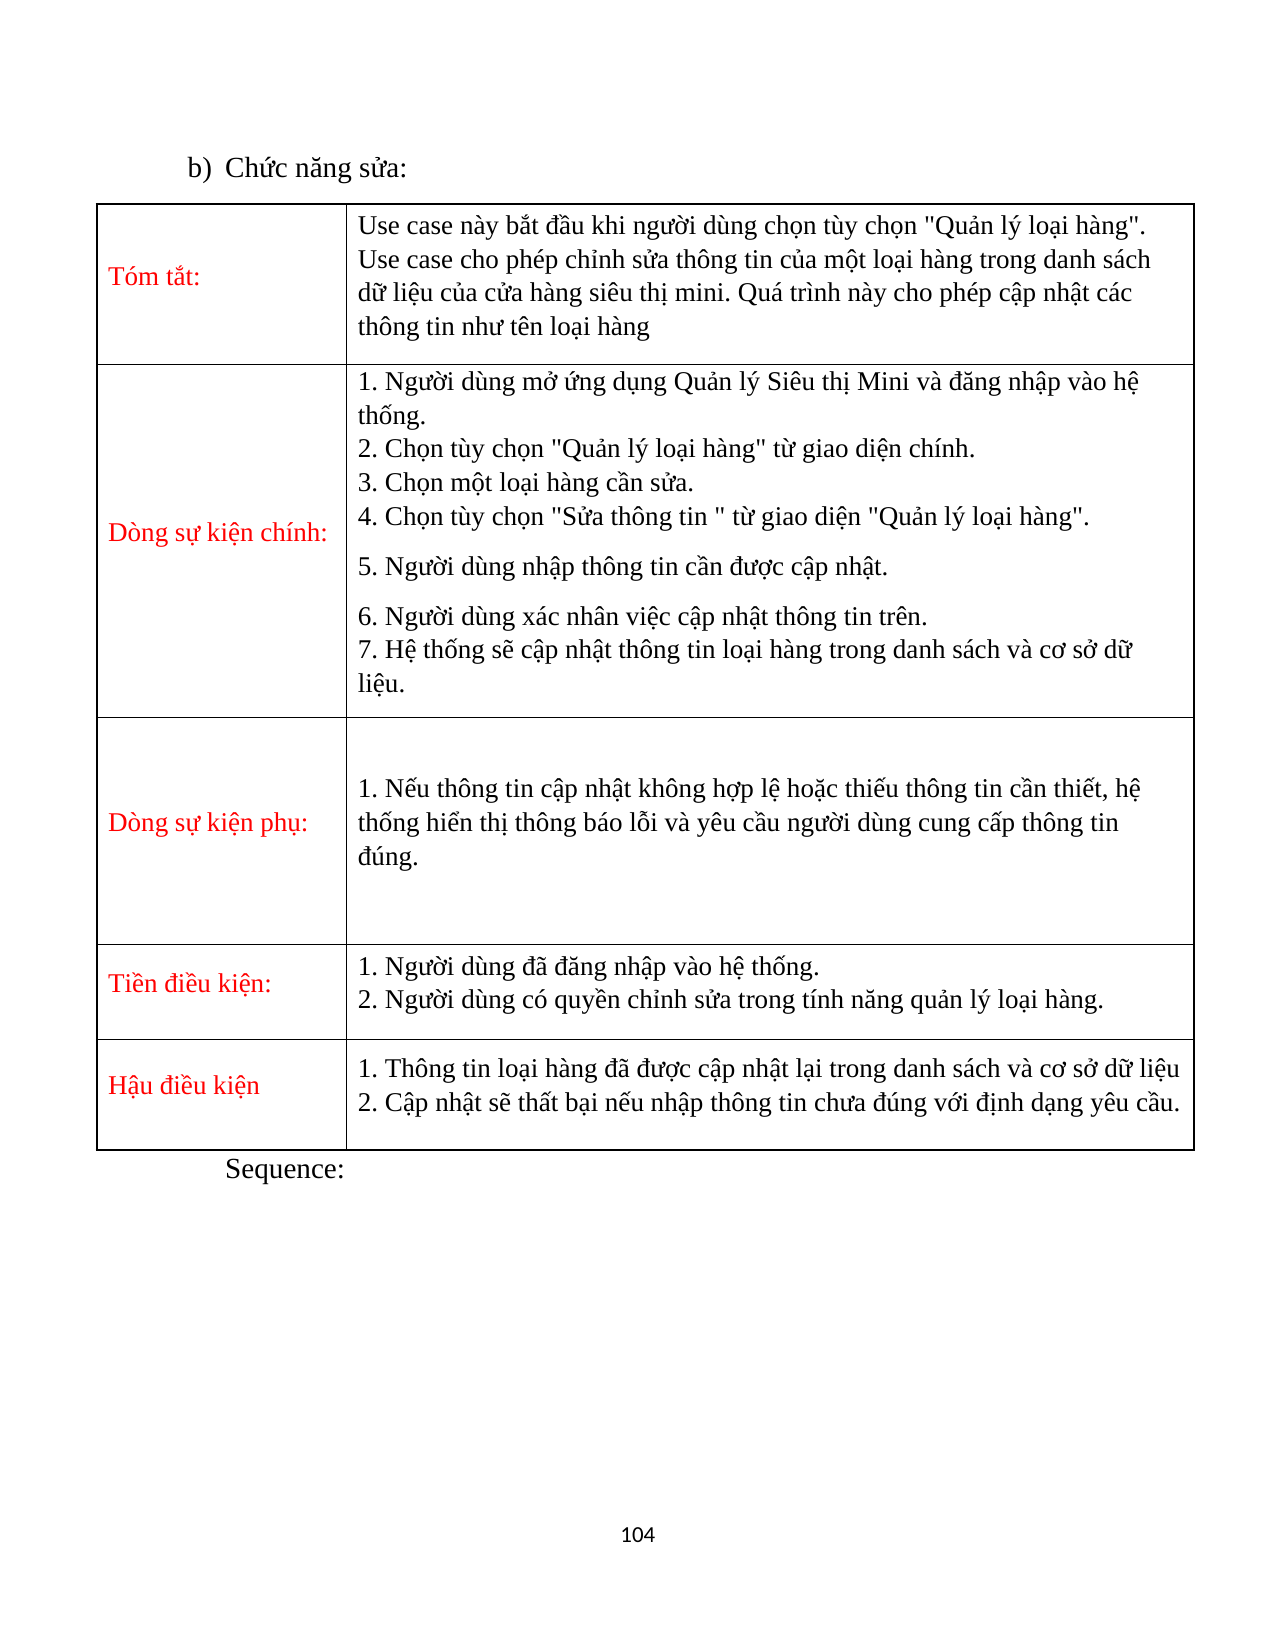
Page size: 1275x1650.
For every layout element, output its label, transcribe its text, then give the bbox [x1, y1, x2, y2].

table_cell 1. Người dùng mở ứng dụng Quản lý Siêu thị Mini và đăng nhập vào hệ thống. 2. Chọn tùy chọn "Quản lý loại hàng" từ giao diện chính. 3. Chọn một loại hàng cần sửa. 4. Chọn tùy chọn "Sửa thông tin " từ giao diện "Quản lý loại hàng". 5. Người dùng nhập thông tin cần được cập nhật. 6. Người dùng xác nhân việc cập nhật thông tin trên. 7. Hệ thống sẽ cập nhật thông tin loại hàng trong danh sách và cơ sở dữ liệu. [347, 365, 1193, 717]
list Sequence: [225, 1151, 1125, 1184]
table_cell 1. Thông tin loại hàng đã được cập nhật lại trong danh sách và cơ sở dữ liệu 2. Cập nhật sẽ thất bại nếu nhập thông tin chưa đúng với định dạng yêu cầu. [347, 1040, 1193, 1149]
table_cell Dòng sự kiện phụ: [98, 718, 346, 944]
table_header Tóm tắt: [98, 205, 346, 364]
list Chức năng sửa: [187, 150, 1125, 183]
table_header Use case này bắt đầu khi người dùng chọn tùy chọn "Quản lý loại hàng". Use case cho phép chỉnh sửa thông tin của một loại hàng trong danh sách dữ liệu của cửa hàng siêu thị mini. Quá trình này cho phép cập nhật các thông tin như tên loại hàng [347, 205, 1193, 364]
table_cell Dòng sự kiện chính: [98, 365, 346, 717]
table_cell 1. Nếu thông tin cập nhật không hợp lệ hoặc thiếu thông tin cần thiết, hệ thống hiển thị thông báo lỗi và yêu cầu người dùng cung cấp thông tin đúng. [347, 718, 1193, 944]
table_cell Tiền điều kiện: [98, 945, 346, 1038]
table_cell 1. Người dùng đã đăng nhập vào hệ thống. 2. Người dùng có quyền chỉnh sửa trong tính năng quản lý loại hàng. [347, 945, 1193, 1038]
table_cell Hậu điều kiện [98, 1040, 346, 1149]
